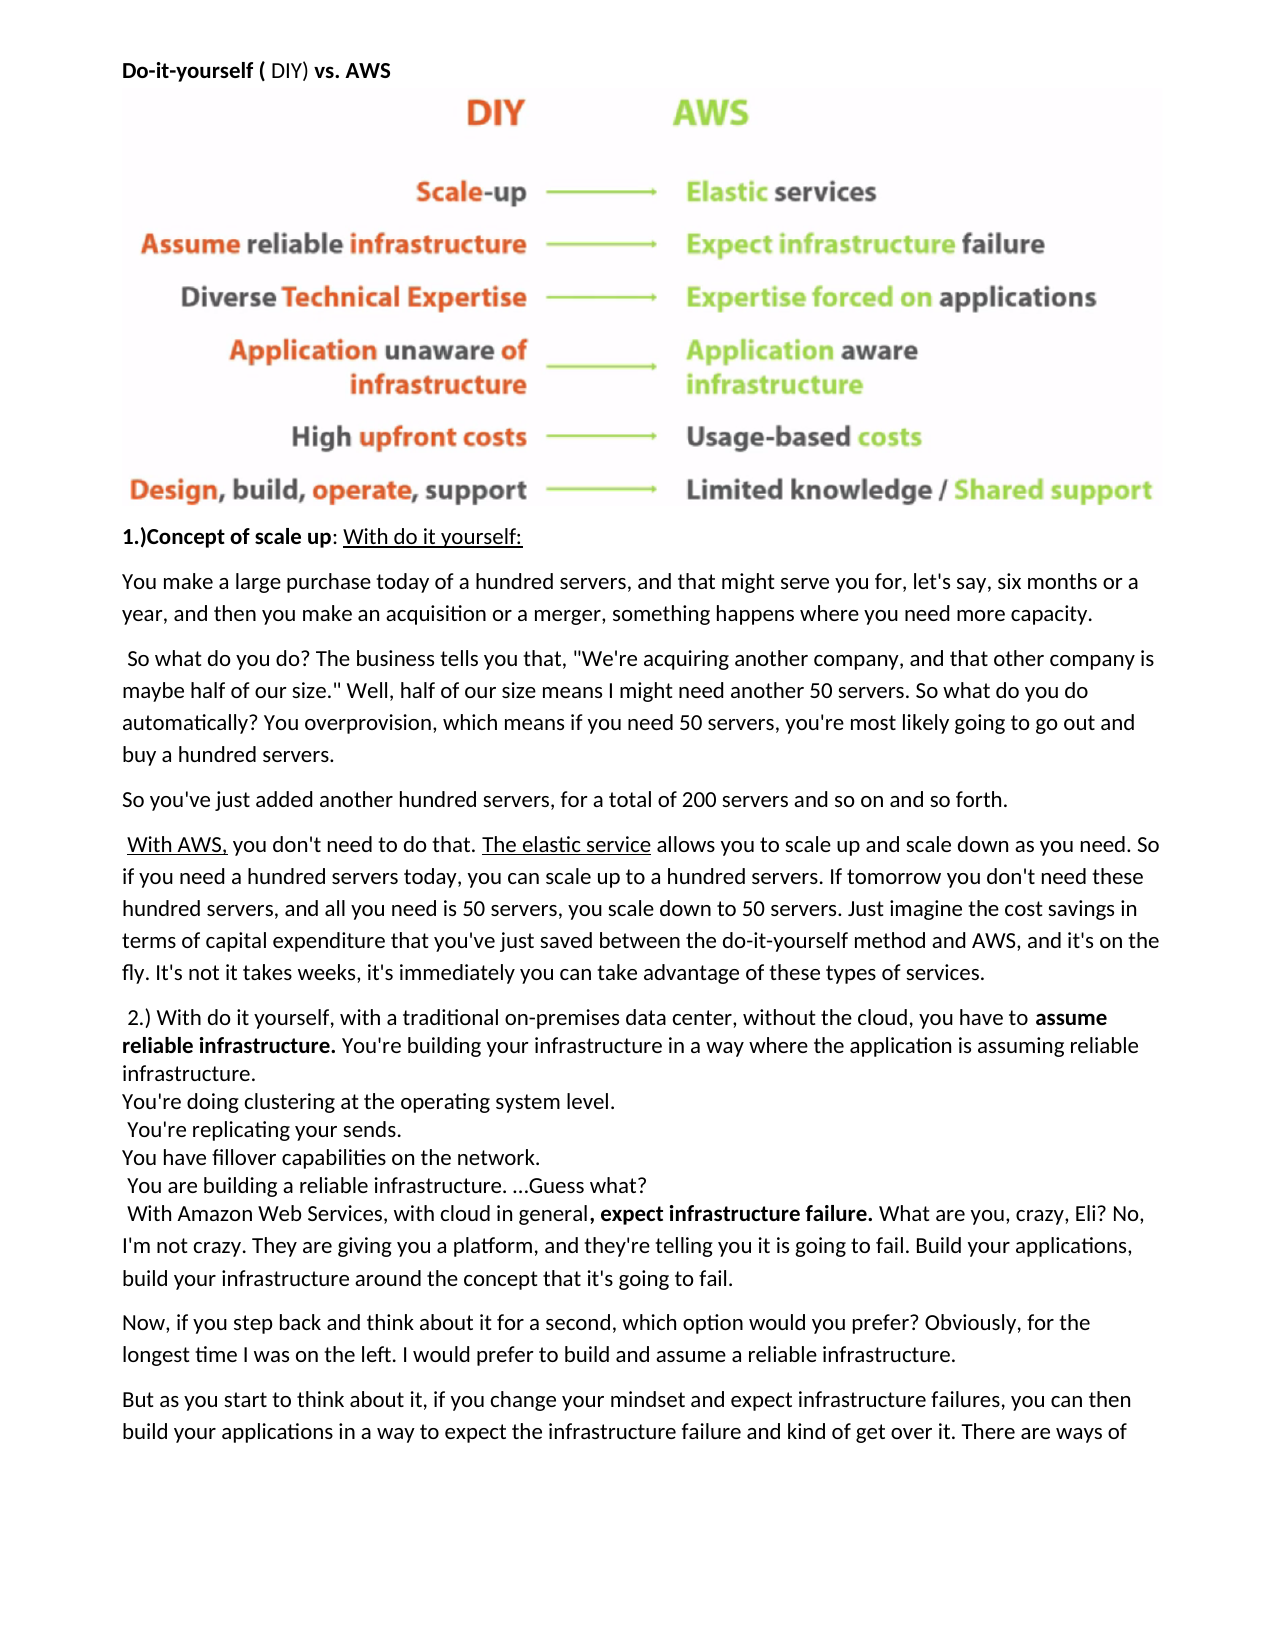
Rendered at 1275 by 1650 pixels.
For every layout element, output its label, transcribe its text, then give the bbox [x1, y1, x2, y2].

text 2.) With do it yourself, with a traditional on-premises data center, without the cloud, you have to assume reliable infrastructure. You're building your infrastructure in a way where the application is assuming reliable infrastructure. [122, 1003, 1162, 1087]
picture [121, 88, 1163, 506]
text You're doing clustering at the operating system level. [122, 1087, 1162, 1115]
text Now, if you step back and think about it for a second, which option would you prefer? Obviously, for the longest time I was on the left. I would prefer to build and assume a reliable infrastructure. [122, 1308, 1162, 1369]
text With Amazon Web Services, with cloud in general, expect infrastructure failure. What are you, crazy, Eli? No, I'm not crazy. They are giving you a platform, and they're telling you it is going to fail. Build your applications, build your infrastructure around the concept that it's going to fail. [122, 1199, 1162, 1292]
text You're replicating your sends. [122, 1115, 1162, 1143]
text You have fillover capabilities on the network. [122, 1143, 1162, 1171]
text With AWS, you don't need to do that. The elastic service allows you to scale up and scale down as you need. So if you need a hundred servers today, you can scale up to a hundred servers. If tomorrow you don't need these hundred servers, and all you need is 50 servers, you scale down to 50 servers. Just imagine the cost savings in terms of capital expenditure that you've just saved between the do-it-yourself method and AWS, and it's on the fly. It's not it takes weeks, it's immediately you can take advantage of these types of services. [122, 830, 1162, 987]
text Do-it-yourself ( DIY) vs. AWS [122, 56, 1162, 88]
text You make a large purchase today of a hundred servers, and that might serve you for, let's say, six months or a year, and then you make an acquisition or a merger, something happens where you need more capacity. [122, 567, 1162, 627]
text So what do you do? The business tells you that, "We're acquiring another company, and that other company is maybe half of our size." Well, half of our size means I might need another 50 servers. So what do you do automatically? You overprovision, which means if you need 50 servers, you're most likely going to go out and buy a hundred servers. [122, 644, 1162, 768]
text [122, 1385, 1162, 1446]
text You are building a reliable infrastructure. …Guess what? [122, 1171, 1162, 1199]
text 1.)Concept of scale up: With do it yourself: [122, 522, 1162, 550]
text So you've just added another hundred servers, for a total of 200 servers and so on and so forth. [122, 785, 1162, 813]
